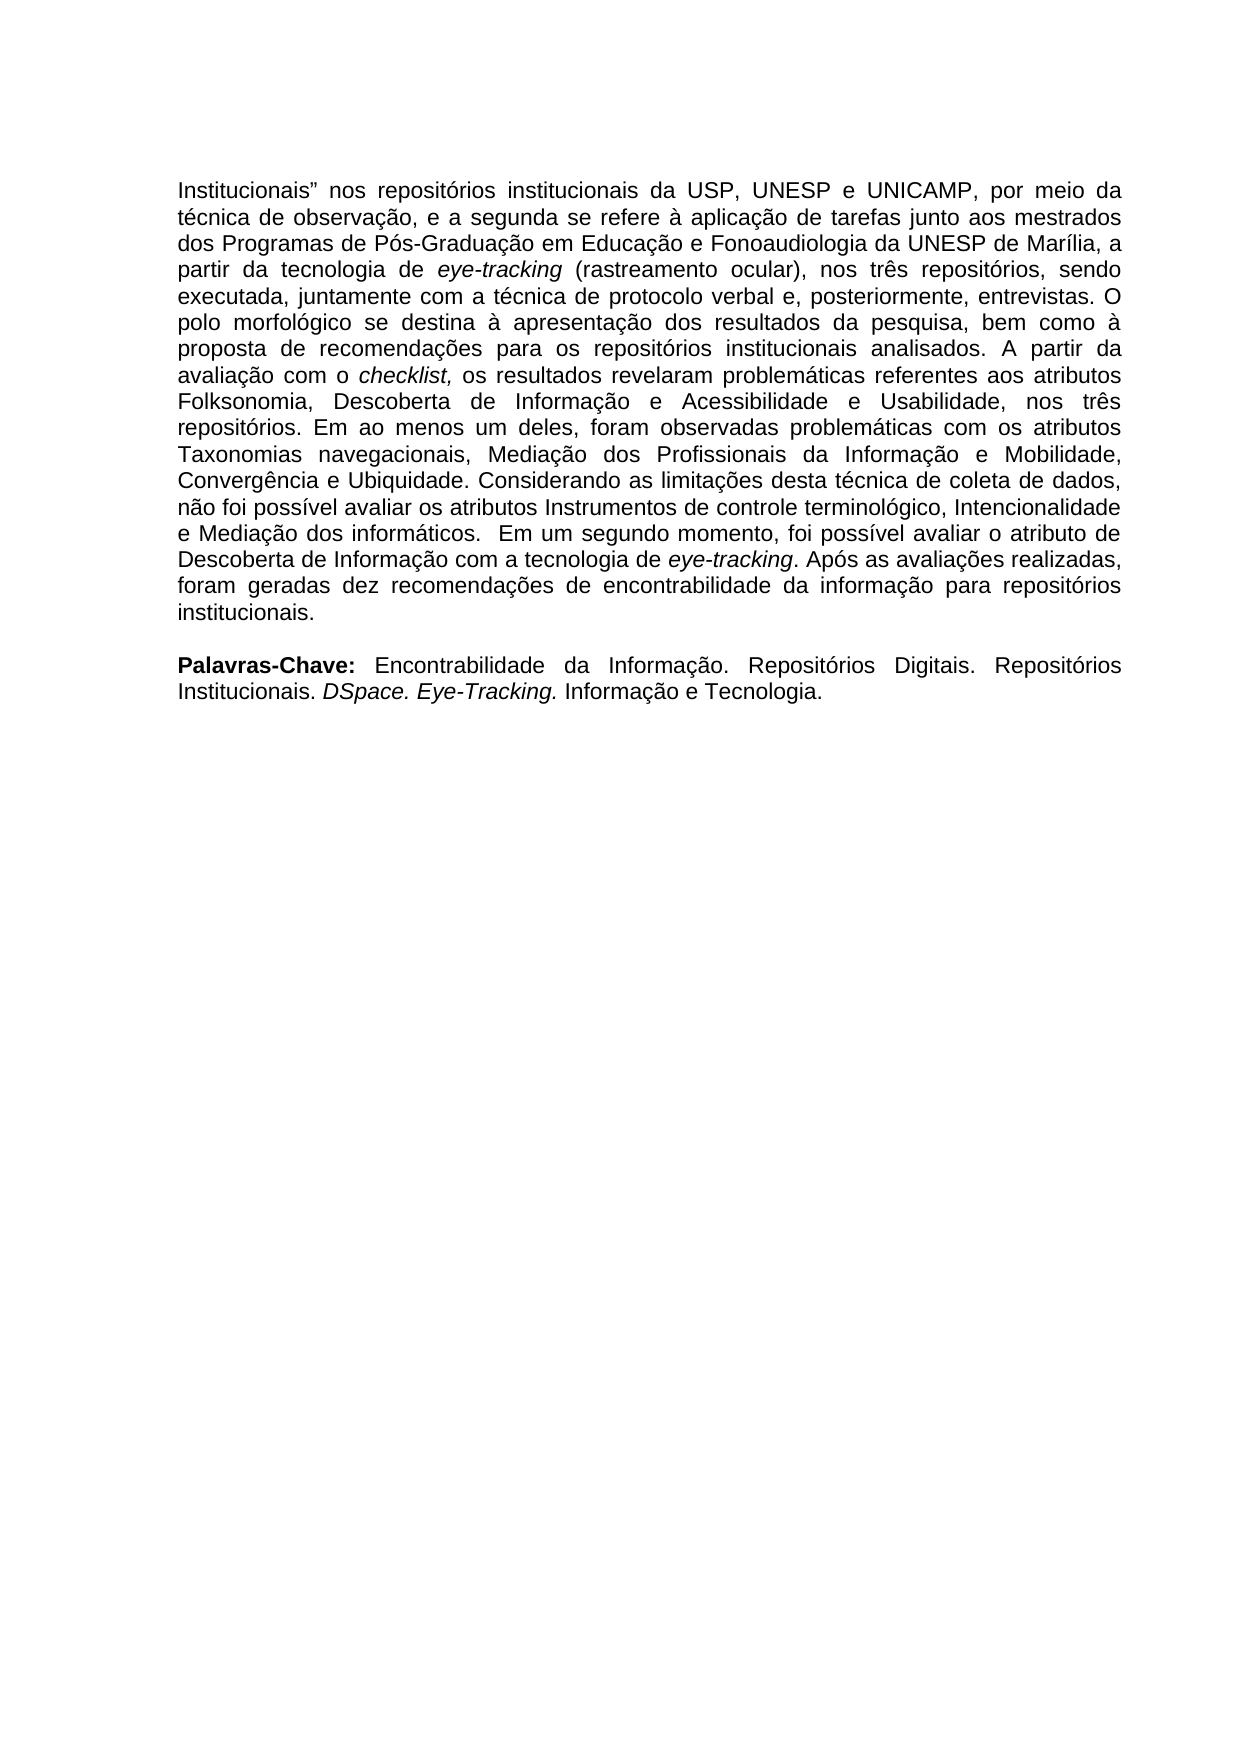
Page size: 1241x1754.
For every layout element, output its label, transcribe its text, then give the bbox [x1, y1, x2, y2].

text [177, 177, 1122, 625]
text Palavras-Chave: Encontrabilidade da Informação. Repositórios Digitais. Repositórios Institucionais. DSpace. Eye-Tracking. Informação e Tecnologia. [177, 652, 1122, 704]
